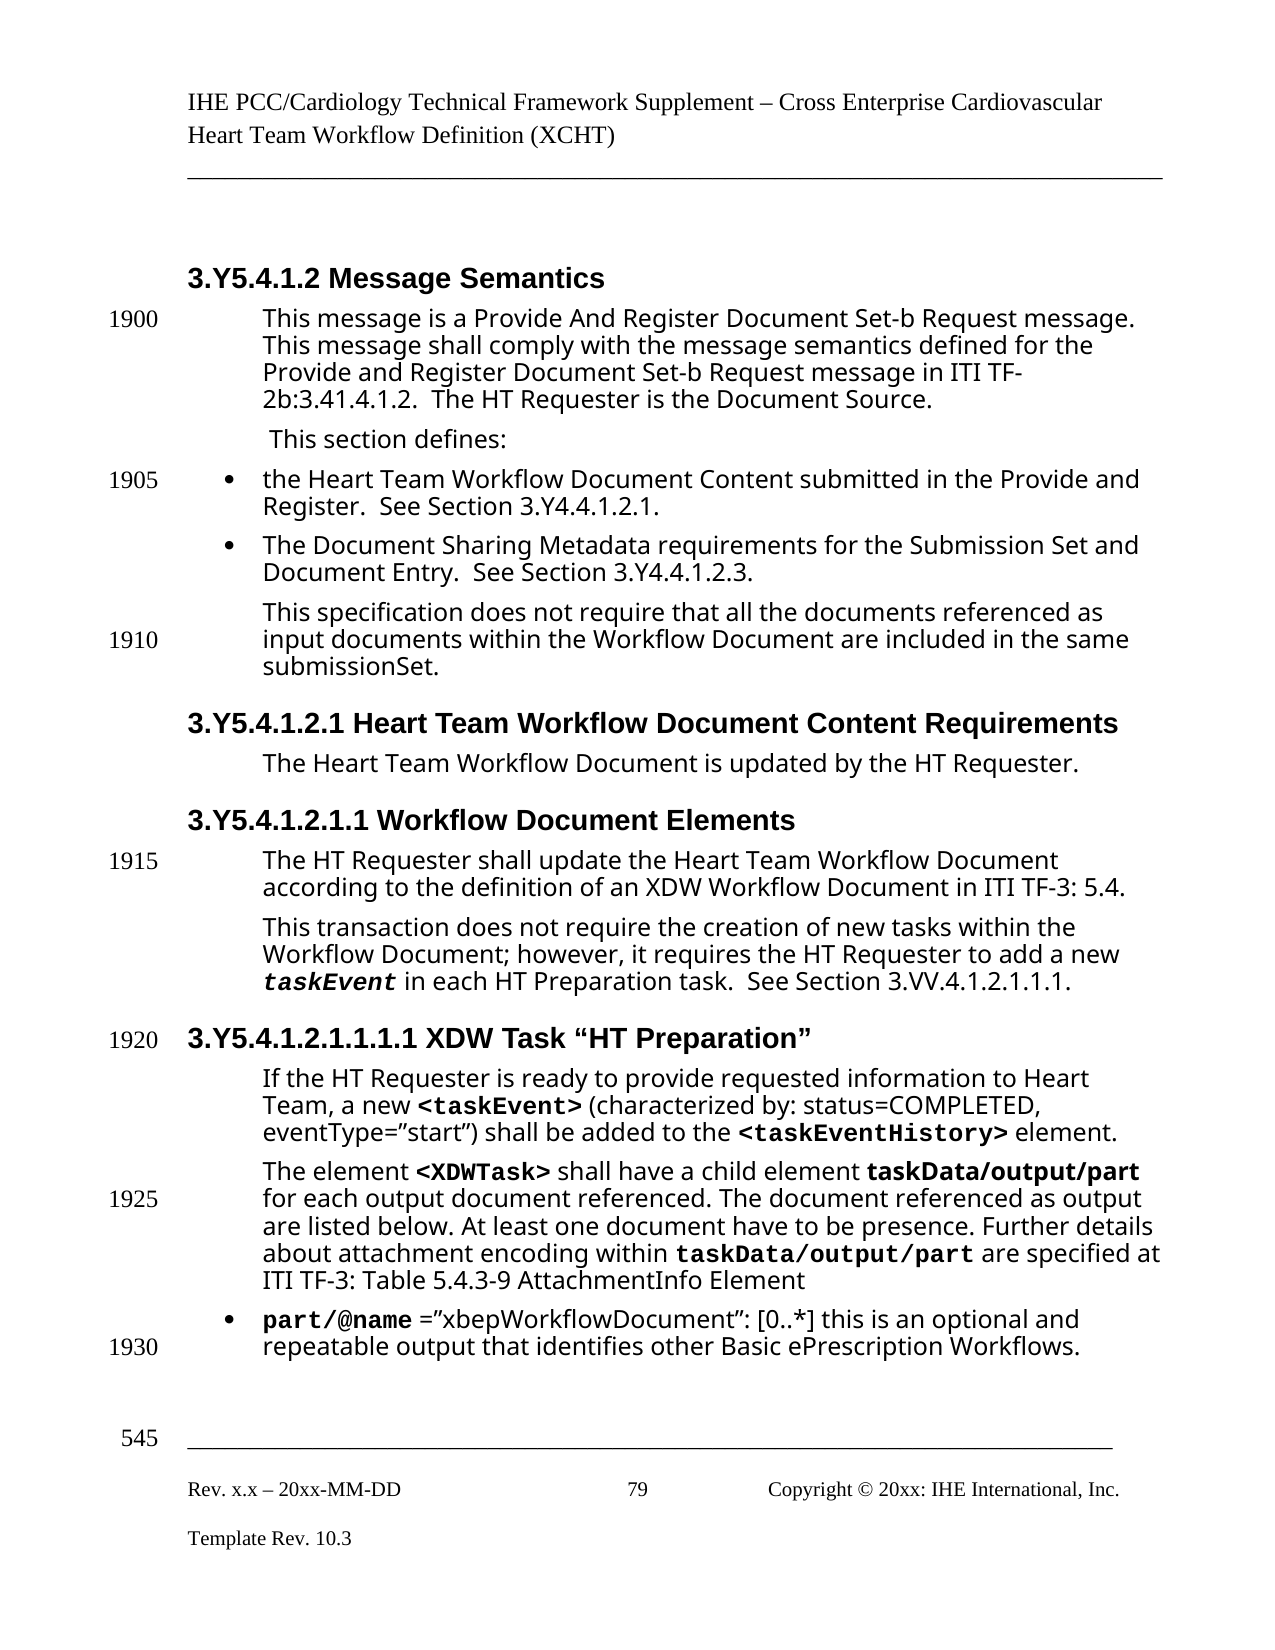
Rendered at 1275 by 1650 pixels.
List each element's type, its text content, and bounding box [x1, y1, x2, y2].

list part/@name =”xbepWorkflowDocument”: [0..*] this is an optional and repeatable output that identifies other Basic ePrescription Workflows. [225, 1307, 1162, 1361]
text The element <XDWTask> shall have a child element taskData/output/part for each output document referenced. The document referenced as output are listed below. At least one document have to be presence. Further details about attachment encoding within taskData/output/part are specified at ITI TF-3: Table 5.4.3-9 AttachmentInfo Element [262, 1159, 1162, 1294]
list The Document Sharing Metadata requirements for the Submission Set and Document Entry. See Section 3.Y4.4.1.2.3. [225, 533, 1162, 587]
text This message is a Provide And Register Document Set-b Request message. This message shall comply with the message semantics defined for the Provide and Register Document Set-b Request message in ITI TF-2b:3.41.4.1.2. The HT Requester is the Document Source. [262, 306, 1162, 414]
subtitle 3.Y5.4.1.2.1.1.1.1 XDW Task “HT Preparation” [187, 1021, 1162, 1054]
text If the HT Requester is ready to provide requested information to Heart Team, a new <taskEvent> (characterized by: status=COMPLETED, eventType=”start”) shall be added to the <taskEventHistory> element. [262, 1065, 1162, 1147]
text The Heart Team Workflow Document is updated by the HT Requester. [262, 751, 1162, 778]
text This section defines: [262, 427, 1162, 454]
subtitle 3.Y5.4.1.2.1 Heart Team Workflow Document Content Requirements [187, 706, 1162, 739]
subtitle 3.Y5.4.1.2 Message Semantics [187, 261, 1162, 295]
subtitle 3.Y5.4.1.2.1.1 Workflow Document Elements [187, 803, 1162, 836]
text This specification does not require that all the documents referenced as input documents within the Workflow Document are included in the same submissionSet. [262, 600, 1162, 681]
list the Heart Team Workflow Document Content submitted in the Provide and Register. See Section 3.Y4.4.1.2.1. [225, 466, 1162, 521]
text This transaction does not require the creation of new tasks within the Workflow Document; however, it requires the HT Requester to add a new taskEvent in each HT Preparation task. See Section 3.VV.4.1.2.1.1.1. [262, 914, 1162, 996]
text The HT Requester shall update the Heart Team Workflow Document according to the definition of an XDW Workflow Document in ITI TF-3: 5.4. [262, 848, 1162, 902]
